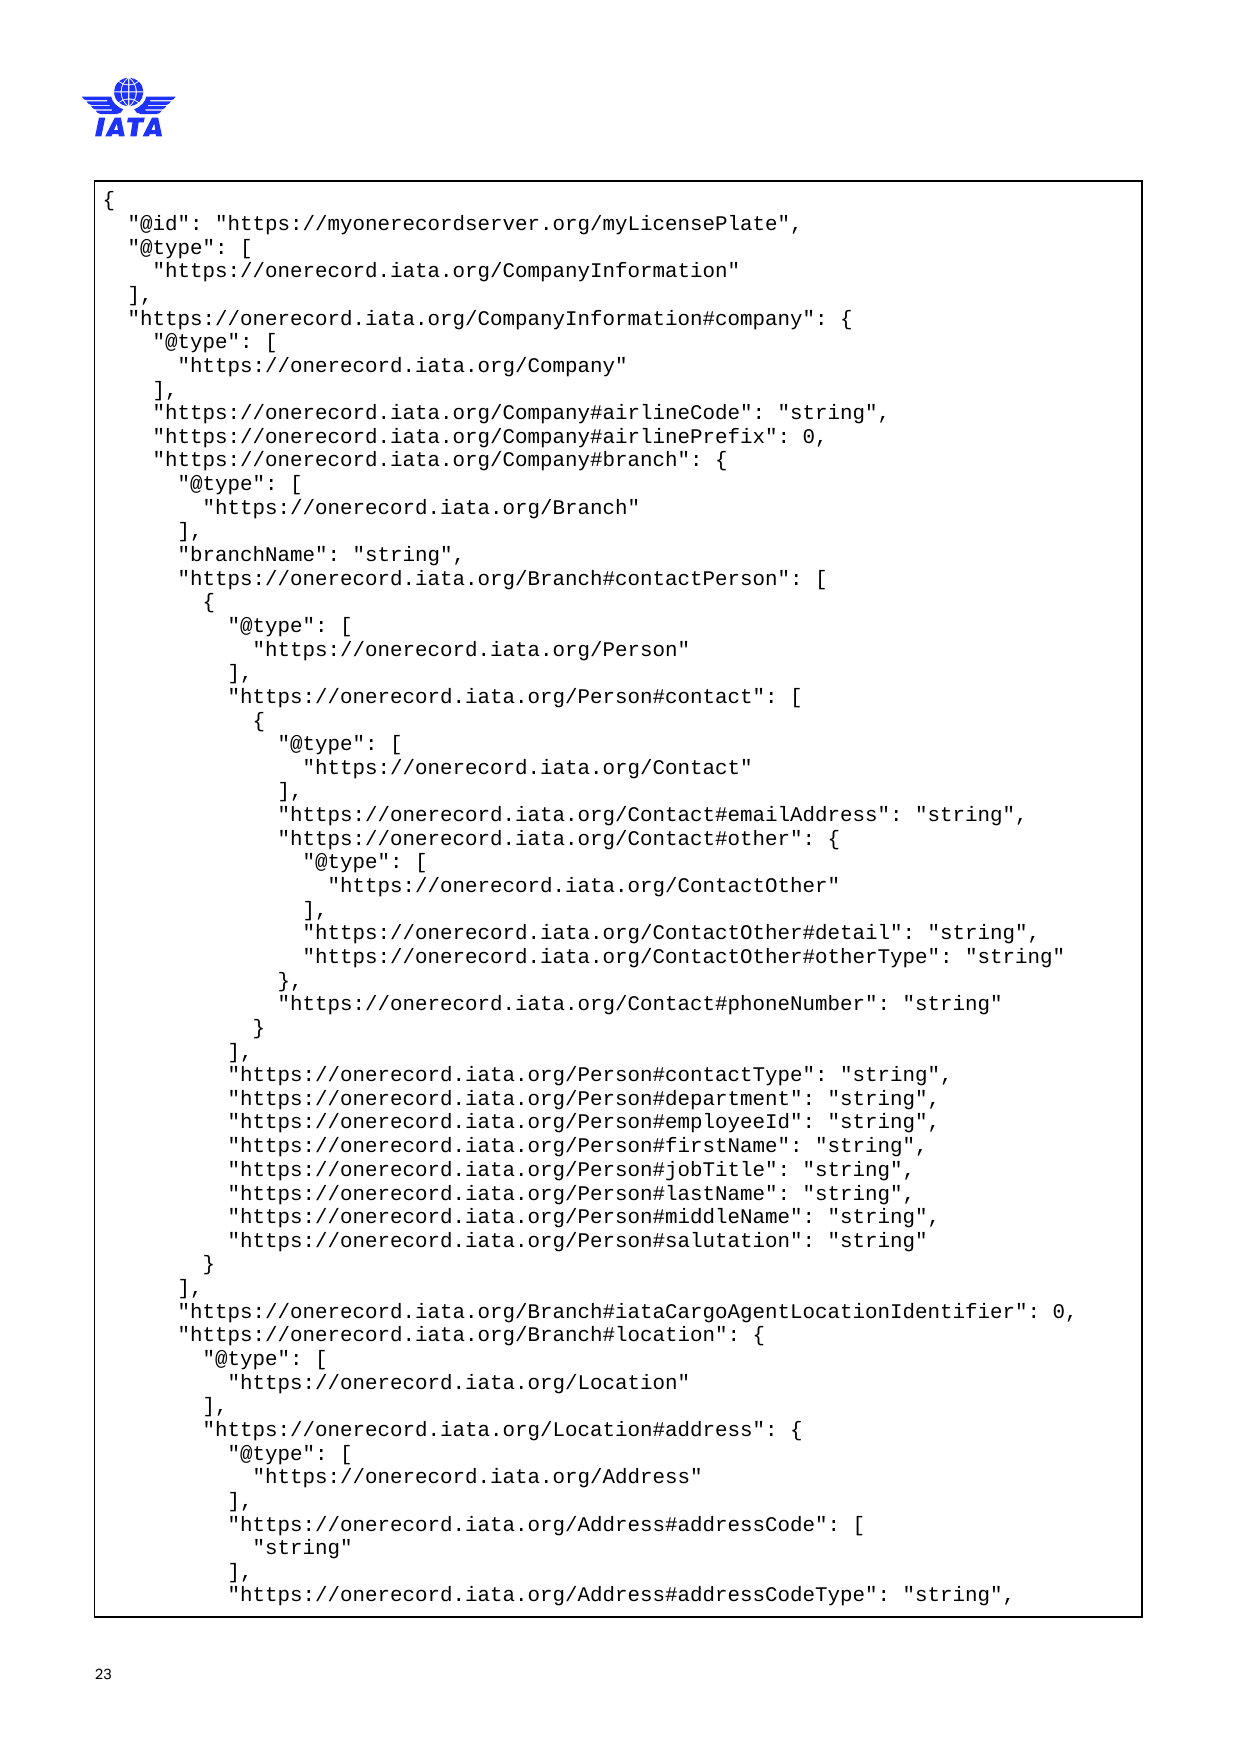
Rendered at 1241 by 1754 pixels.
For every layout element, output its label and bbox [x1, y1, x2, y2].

table_header [95, 182, 1141, 1616]
